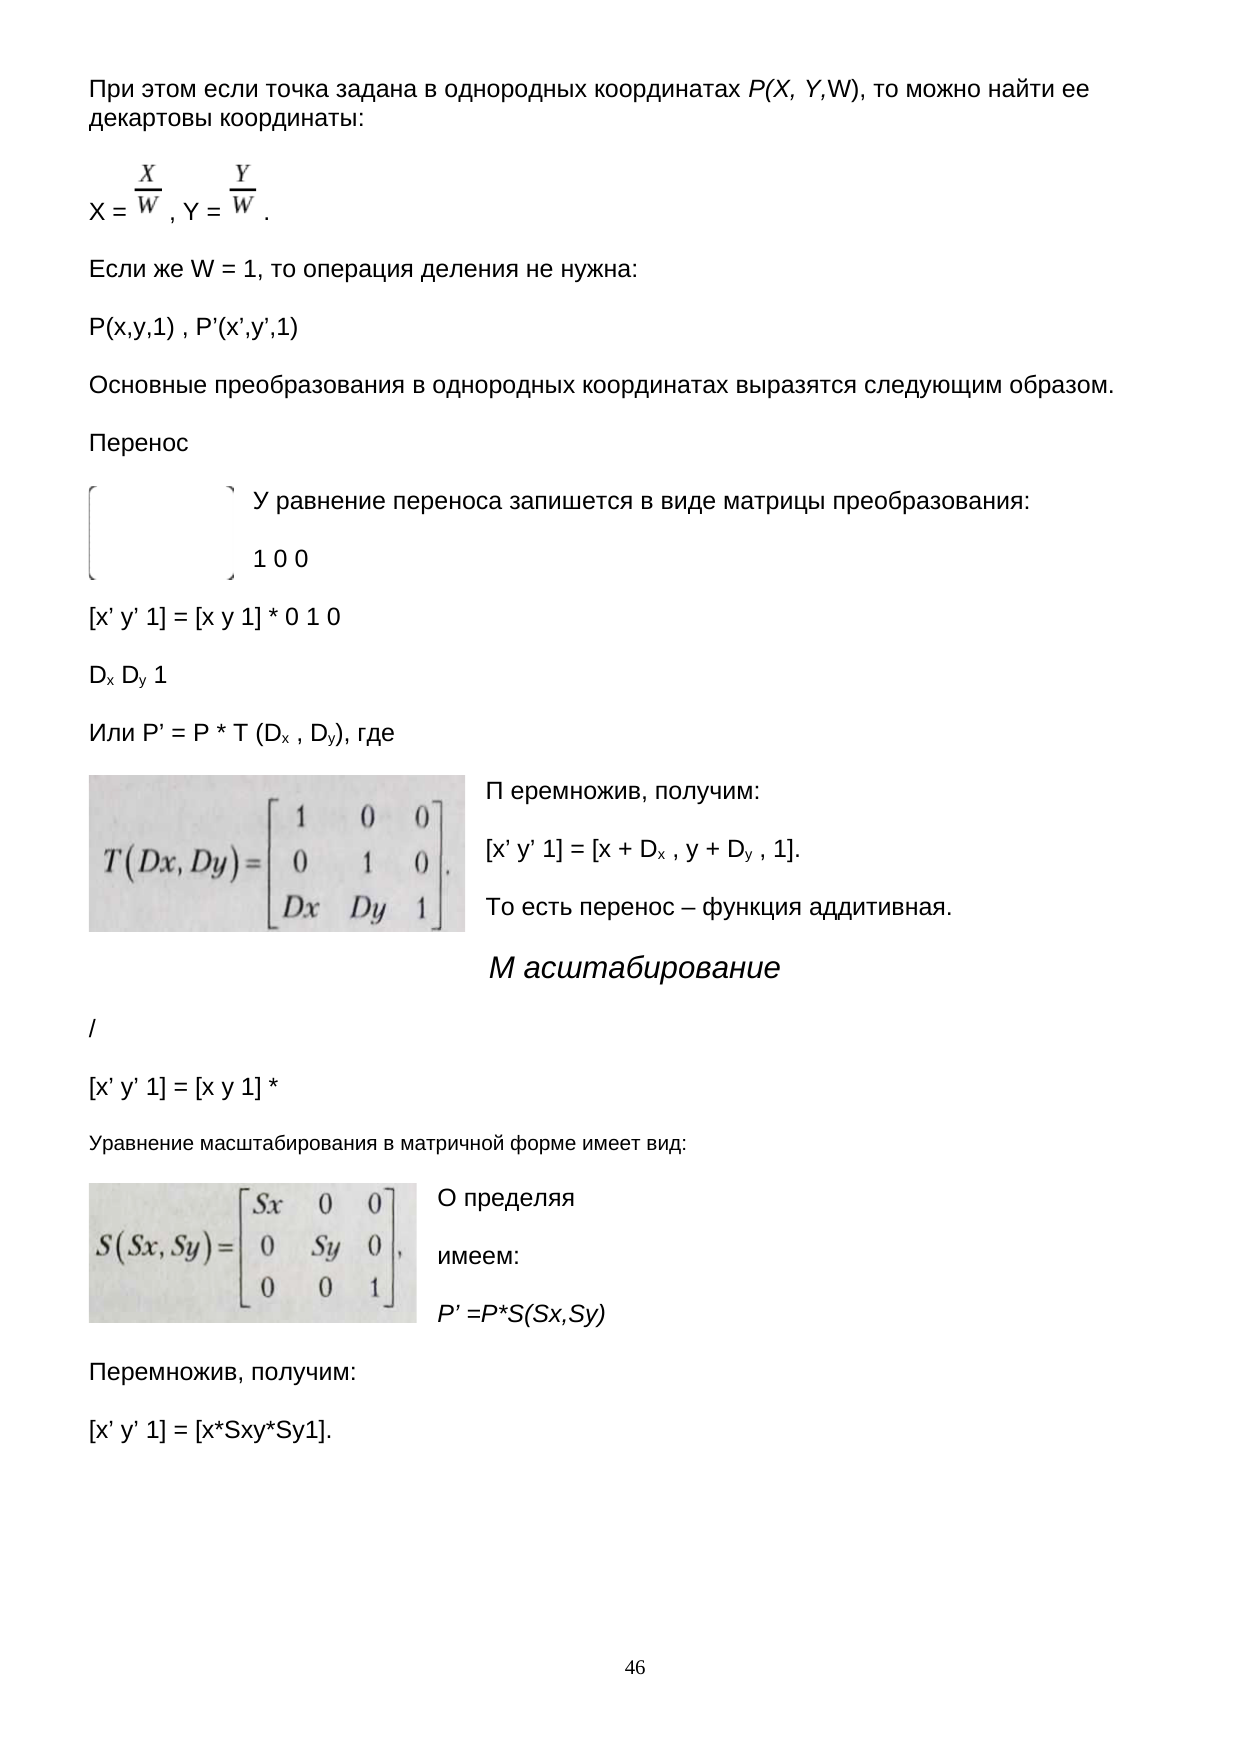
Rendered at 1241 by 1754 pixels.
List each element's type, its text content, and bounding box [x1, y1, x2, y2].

text П еремножив, получим: [466, 776, 1181, 804]
picture [88, 486, 234, 580]
picture [88, 1183, 417, 1323]
text Dx Dy 1 [89, 660, 1181, 688]
text Перенос [89, 428, 1181, 457]
text P(x,y,1) , P’(x’,y’,1) [89, 312, 1181, 341]
text При этом если точка задана в однородных координатах Р(Х, Y,W), то можно найти ее декартовы координаты: [89, 74, 1181, 131]
subtitle М асштабирование [89, 949, 1181, 985]
text О пределяя [417, 1183, 1181, 1212]
text 1 0 0 [234, 544, 1181, 573]
text Перемножив, получим: [89, 1357, 1181, 1386]
text Уравнение масштабирования в матричной форме имеет вид: [89, 1130, 1181, 1154]
text имеем: [417, 1241, 1181, 1270]
text [x’ y’ 1] = [x y 1] * 0 1 0 [89, 602, 1181, 631]
text То есть перенос – функция аддитивная. [466, 891, 1181, 920]
text / [89, 1014, 1181, 1043]
text Основные преобразования в однородных координатах выразятся следующим образом. [89, 370, 1181, 399]
text X = , Y = . [89, 161, 1181, 225]
text Если же W = 1, то операция деления не нужна: [89, 254, 1181, 283]
picture [88, 775, 466, 932]
text Или P’ = P * T (Dx , Dy), где [89, 718, 1181, 746]
picture [228, 160, 257, 220]
text [x’ y’ 1] = [x + Dx , y + Dy , 1]. [466, 833, 1181, 862]
picture [133, 160, 162, 220]
text [x’ y’ 1] = [x y 1] * [89, 1072, 1181, 1101]
text P’ =P*S(Sx,Sy) [89, 1299, 1181, 1328]
text [x’ y’ 1] = [x*Sxy*Sy1]. [89, 1415, 1181, 1444]
text У равнение переноса запишется в виде матрицы преобразования: [234, 486, 1181, 515]
